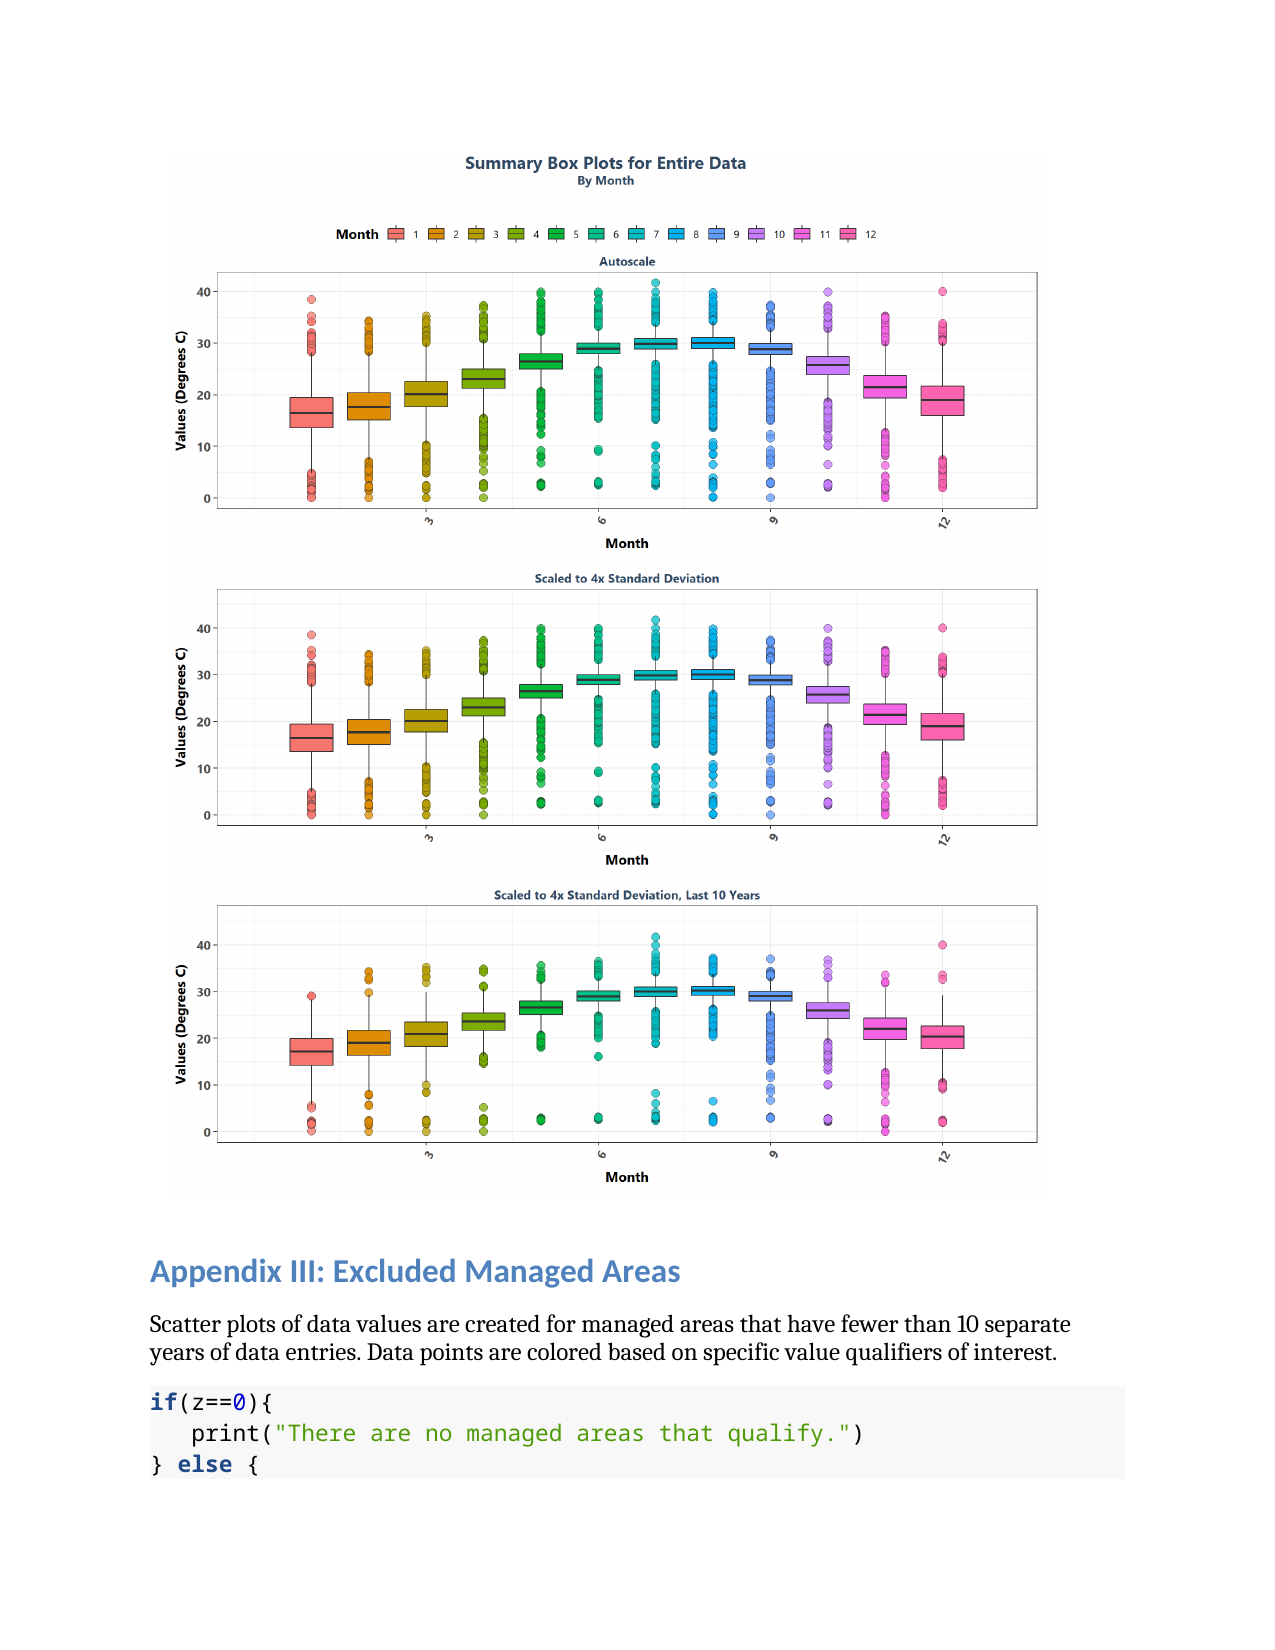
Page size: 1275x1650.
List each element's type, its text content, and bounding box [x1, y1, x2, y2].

text Scatter plots of data values are created for managed areas that have fewer than 10 separate years of data entries. Data points are colored based on specific value qualifiers of interest. [150, 1309, 1125, 1367]
subtitle Appendix III: Excluded Managed Areas [150, 1250, 1125, 1291]
picture [168, 150, 1044, 1200]
